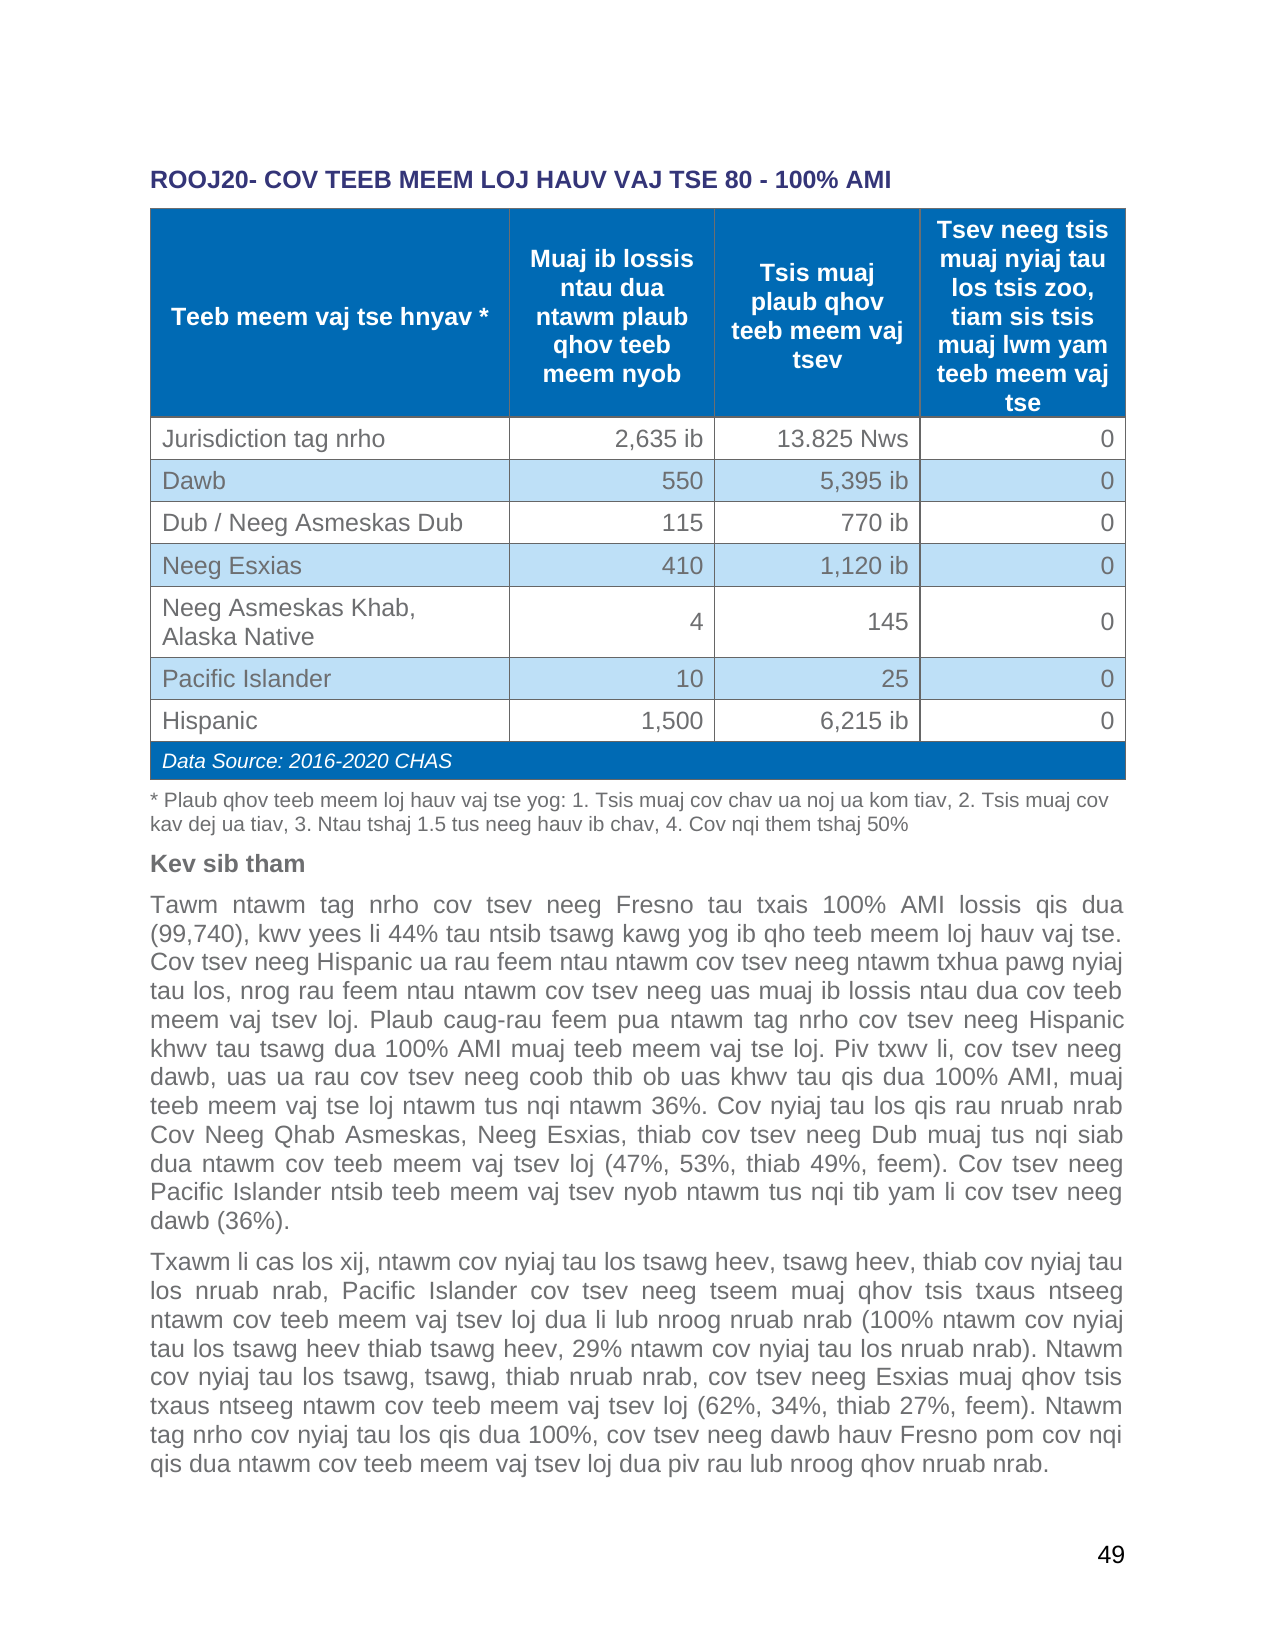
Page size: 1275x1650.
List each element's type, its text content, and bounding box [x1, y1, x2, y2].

table_cell 1,500 [510, 700, 714, 741]
table_cell 0 [921, 544, 1125, 586]
table_cell 6,215 ib [715, 700, 919, 741]
table_cell 2,635 ib [510, 418, 714, 459]
table_cell 13.825 Nws [715, 418, 919, 459]
table_cell 25 [715, 658, 919, 699]
table_cell Hispanic [151, 700, 509, 741]
table_cell Neeg Esxias [151, 544, 509, 586]
table_cell 4 [510, 587, 714, 657]
table_cell 770 ib [715, 502, 919, 543]
table_cell 410 [510, 544, 714, 586]
table_cell Dub / Neeg Asmeskas Dub [151, 502, 509, 543]
table_cell 0 [921, 658, 1125, 699]
text * Plaub qhov teeb meem loj hauv vaj tse yog: 1. Tsis muaj cov chav ua noj ua kom tiav, 2. Tsis muaj cov kav dej ua tiav, 3. Ntau tshaj 1.5 tus neeg hauv ib chav, 4. Cov nqi them tshaj 50% [150, 788, 1125, 836]
table_cell Jurisdiction tag nrho [151, 418, 509, 459]
table_header Teeb meem vaj tse hnyav * [151, 209, 509, 416]
table_header Tsev neeg tsis muaj nyiaj tau los tsis zoo, tiam sis tsis muaj lwm yam teeb meem vaj tse [921, 209, 1125, 416]
table_cell 115 [510, 502, 714, 543]
table_cell Dawb [151, 460, 509, 501]
table_cell Neeg Asmeskas Khab, Alaska Native [151, 587, 509, 657]
table_cell 550 [510, 460, 714, 501]
table_cell 1,120 ib [715, 544, 919, 586]
text Tawm ntawm tag nrho cov tsev neeg Fresno tau txais 100% AMI lossis qis dua (99,740), kwv yees li 44% tau ntsib tsawg kawg yog ib qho teeb meem loj hauv vaj tse. Cov tsev neeg Hispanic ua rau feem ntau ntawm cov tsev neeg ntawm txhua pawg nyiaj tau los, nrog rau feem ntau ntawm cov tsev neeg uas muaj ib lossis ntau dua cov teeb meem vaj tsev loj. Plaub caug-rau feem pua ​​​​ntawm tag nrho cov tsev neeg Hispanic khwv tau tsawg dua 100% AMI muaj teeb meem vaj tse loj. Piv txwv li, cov tsev neeg dawb, uas ua rau cov tsev neeg coob thib ob uas khwv tau qis dua 100% AMI, muaj teeb meem vaj tse loj ntawm tus nqi ntawm 36%. Cov nyiaj tau los qis rau nruab nrab Cov Neeg Qhab Asmeskas, Neeg Esxias, thiab cov tsev neeg Dub muaj tus nqi siab dua ntawm cov teeb meem vaj tsev loj (47%, 53%, thiab 49%, feem). Cov tsev neeg Pacific Islander ntsib teeb meem vaj tsev nyob ntawm tus nqi tib yam li cov tsev neeg dawb (36%). [150, 890, 1125, 1235]
table_cell 0 [921, 700, 1125, 741]
table_cell Pacific Islander [151, 658, 509, 699]
title Rooj20- Cov teeb meem loj hauv vaj tse 80 - 100% AMI [150, 164, 1125, 193]
text Kev sib tham [150, 848, 1125, 877]
table_cell 10 [510, 658, 714, 699]
table_cell Data Source: 2016-2020 CHAS [151, 742, 1125, 779]
table_cell 145 [715, 587, 919, 657]
table_cell 0 [921, 502, 1125, 543]
table_cell 0 [921, 418, 1125, 459]
table_cell 0 [921, 460, 1125, 501]
table_header Tsis muaj plaub qhov teeb meem vaj tsev [715, 209, 919, 416]
table_cell 0 [921, 587, 1125, 657]
text Txawm li cas los xij, ntawm cov nyiaj tau los tsawg heev, tsawg heev, thiab cov nyiaj tau los nruab nrab, Pacific Islander cov tsev neeg tseem muaj qhov tsis txaus ntseeg ntawm cov teeb meem vaj tsev loj dua li lub nroog nruab nrab (100% ntawm cov nyiaj tau los tsawg heev thiab tsawg heev, 29% ntawm cov nyiaj tau los nruab nrab). Ntawm cov nyiaj tau los tsawg, tsawg, thiab nruab nrab, cov tsev neeg Esxias muaj qhov tsis txaus ntseeg ntawm cov teeb meem vaj tsev loj (62%, 34%, thiab 27%, feem). Ntawm tag nrho cov nyiaj tau los qis dua 100%, cov tsev neeg dawb hauv Fresno pom cov nqi qis dua ntawm cov teeb meem vaj tsev loj dua piv rau lub nroog qhov nruab nrab. [150, 1247, 1125, 1477]
table_cell 5,395 ib [715, 460, 919, 501]
table_header Muaj ib lossis ntau dua ntawm plaub qhov teeb meem nyob [510, 209, 714, 416]
